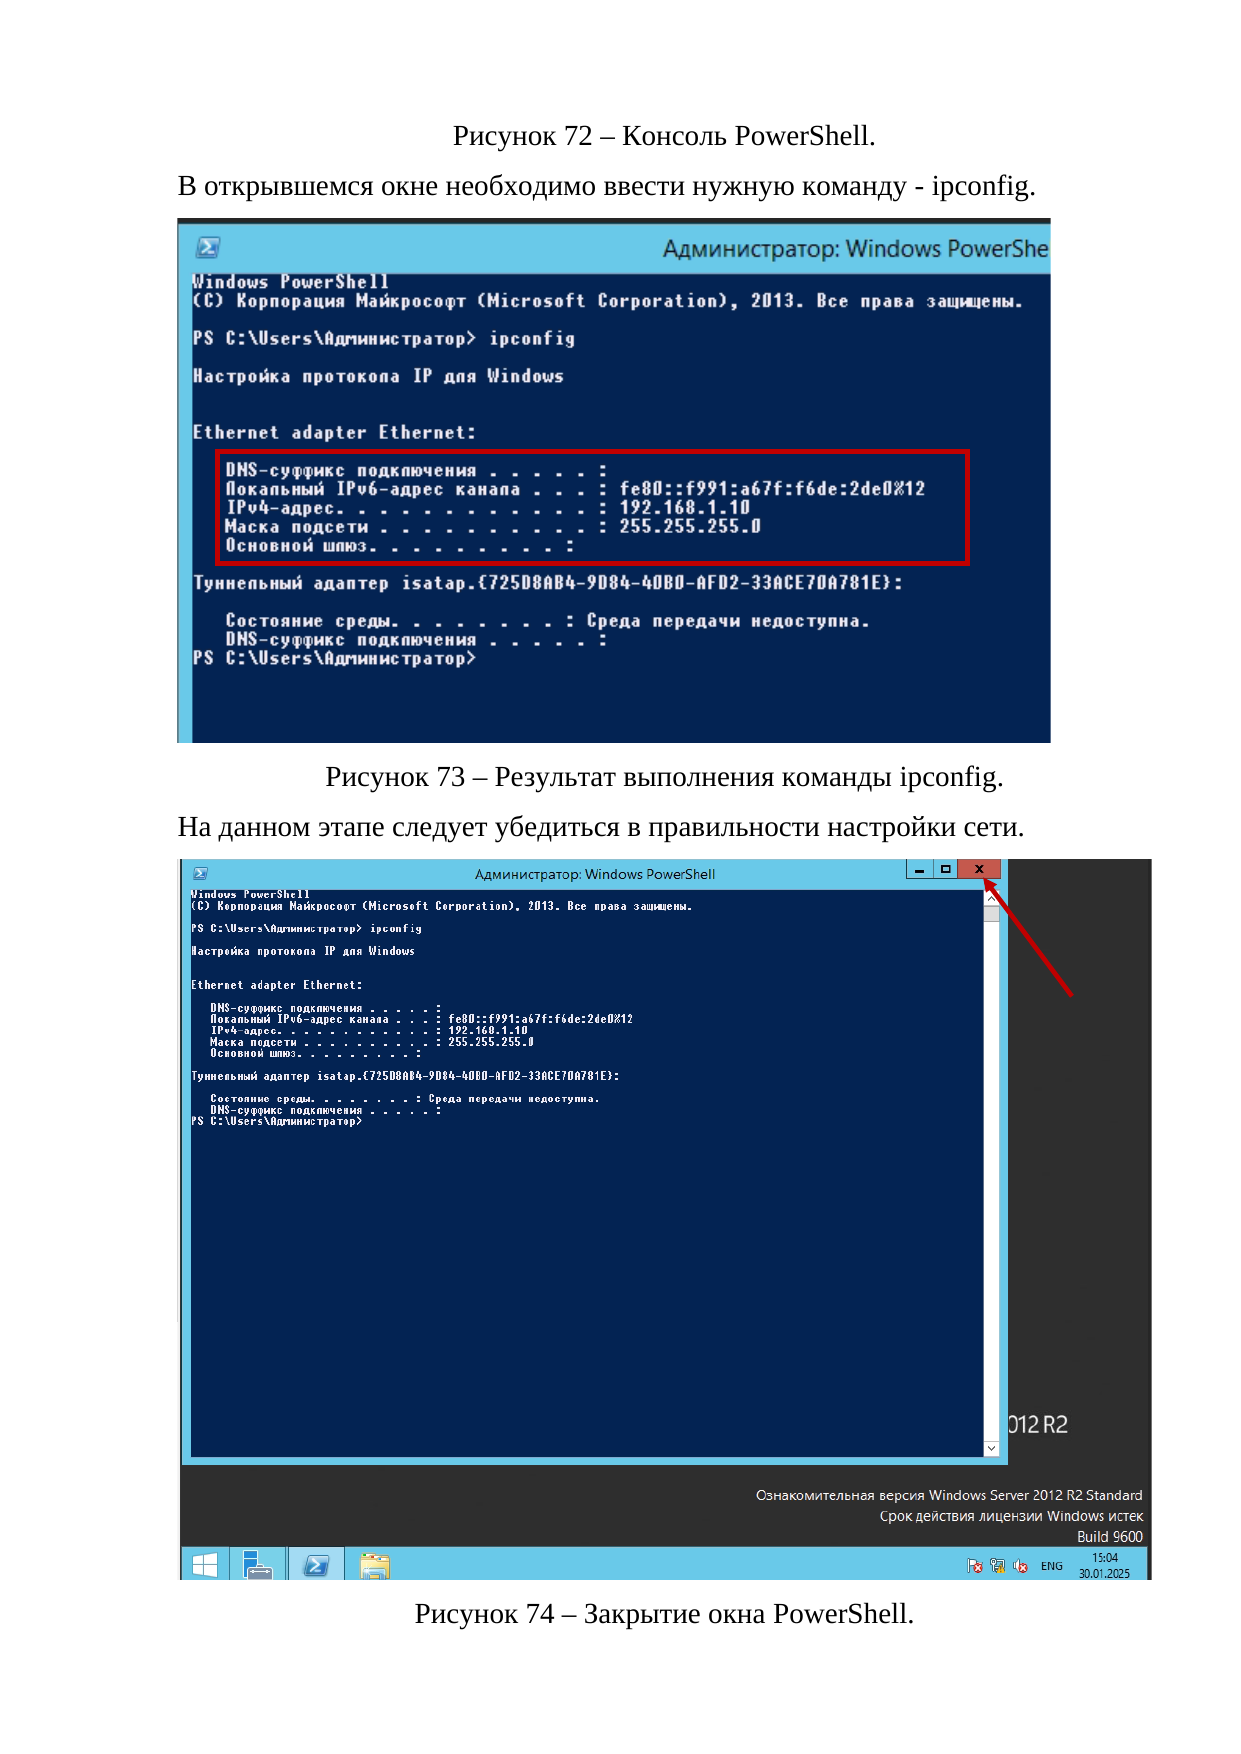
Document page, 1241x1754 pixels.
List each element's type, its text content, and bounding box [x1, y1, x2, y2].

picture [177, 218, 1051, 743]
picture [177, 859, 1152, 1580]
text Рисунок 72 – Консоль PowerShell. [177, 118, 1152, 152]
text В открывшемся окне необходимо ввести нужную команду - ipconfig. [177, 168, 1152, 202]
text Рисунок 73 – Результат выполнения команды ipconfig. [177, 759, 1152, 793]
text Рисунок 74 – Закрытие окна PowerShell. [177, 1596, 1152, 1630]
text На данном этапе следует убедиться в правильности настройки сети. [177, 809, 1152, 843]
